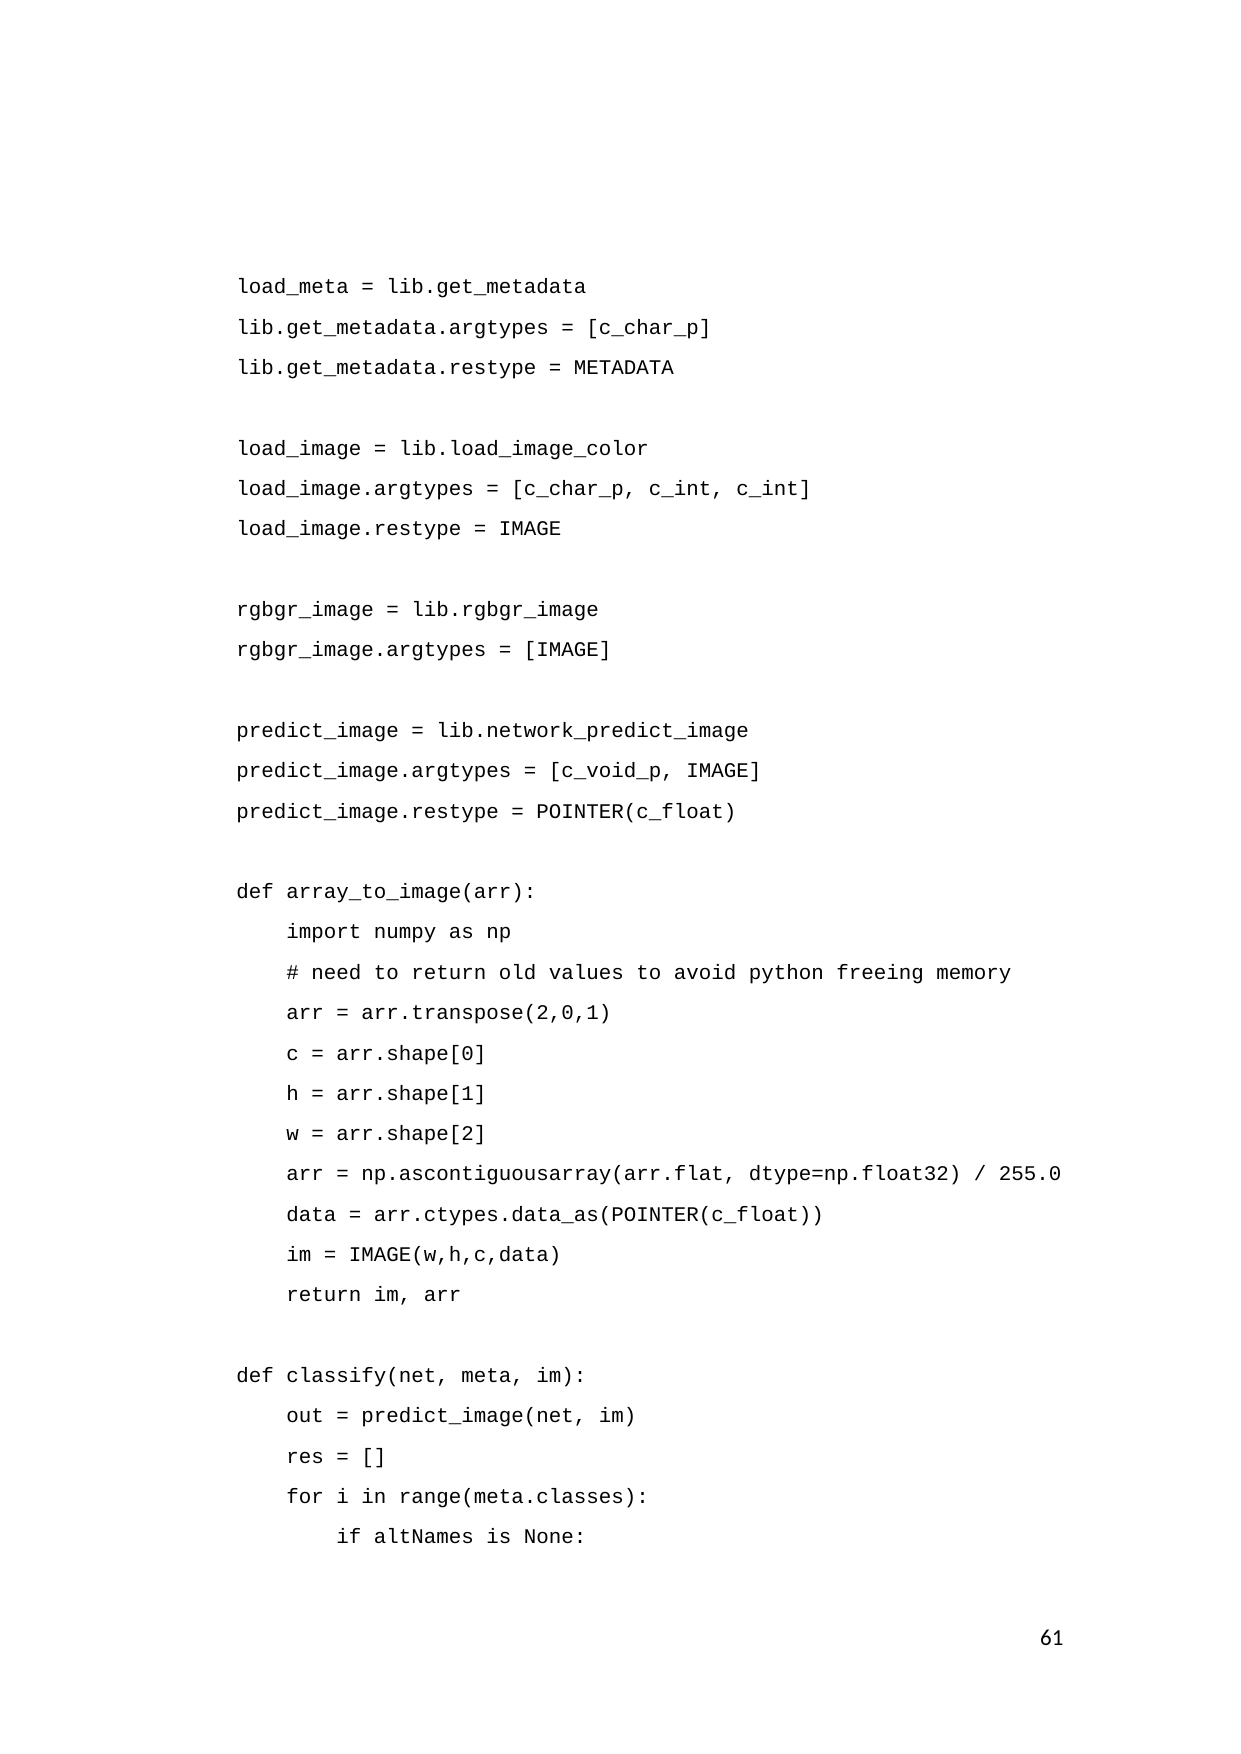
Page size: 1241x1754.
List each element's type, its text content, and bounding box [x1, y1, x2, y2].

text data = arr.ctypes.data_as(POINTER(c_float)) [236, 1204, 1063, 1227]
text lib.get_metadata.argtypes = [c_char_p] [236, 317, 1063, 341]
text return im, arr [236, 1284, 1063, 1308]
text def array_to_image(arr): [236, 881, 1063, 905]
text arr = arr.transpose(2,0,1) [236, 1002, 1063, 1026]
text if altNames is None: [236, 1526, 1063, 1550]
text c = arr.shape[0] [236, 1042, 1063, 1066]
text # need to return old values to avoid python freeing memory [236, 962, 1063, 986]
text rgbgr_image = lib.rgbgr_image [236, 599, 1063, 623]
text w = arr.shape[2] [236, 1123, 1063, 1147]
text load_image.argtypes = [c_char_p, c_int, c_int] [236, 478, 1063, 502]
text res = [] [236, 1446, 1063, 1469]
text for i in range(meta.classes): [236, 1486, 1063, 1509]
text load_image.restype = IMAGE [236, 518, 1063, 542]
text predict_image.restype = POINTER(c_float) [236, 801, 1063, 824]
text predict_image.argtypes = [c_void_p, IMAGE] [236, 760, 1063, 784]
text predict_image = lib.network_predict_image [236, 720, 1063, 744]
text im = IMAGE(w,h,c,data) [236, 1244, 1063, 1268]
text import numpy as np [236, 922, 1063, 945]
text rgbgr_image.argtypes = [IMAGE] [236, 639, 1063, 663]
text load_image = lib.load_image_color [236, 438, 1063, 461]
text lib.get_metadata.restype = METADATA [236, 357, 1063, 381]
text def classify(net, meta, im): [236, 1365, 1063, 1389]
text h = arr.shape[1] [236, 1083, 1063, 1106]
text arr = np.ascontiguousarray(arr.flat, dtype=np.float32) / 255.0 [236, 1163, 1063, 1187]
text load_meta = lib.get_metadata [236, 277, 1063, 300]
text out = predict_image(net, im) [236, 1405, 1063, 1429]
